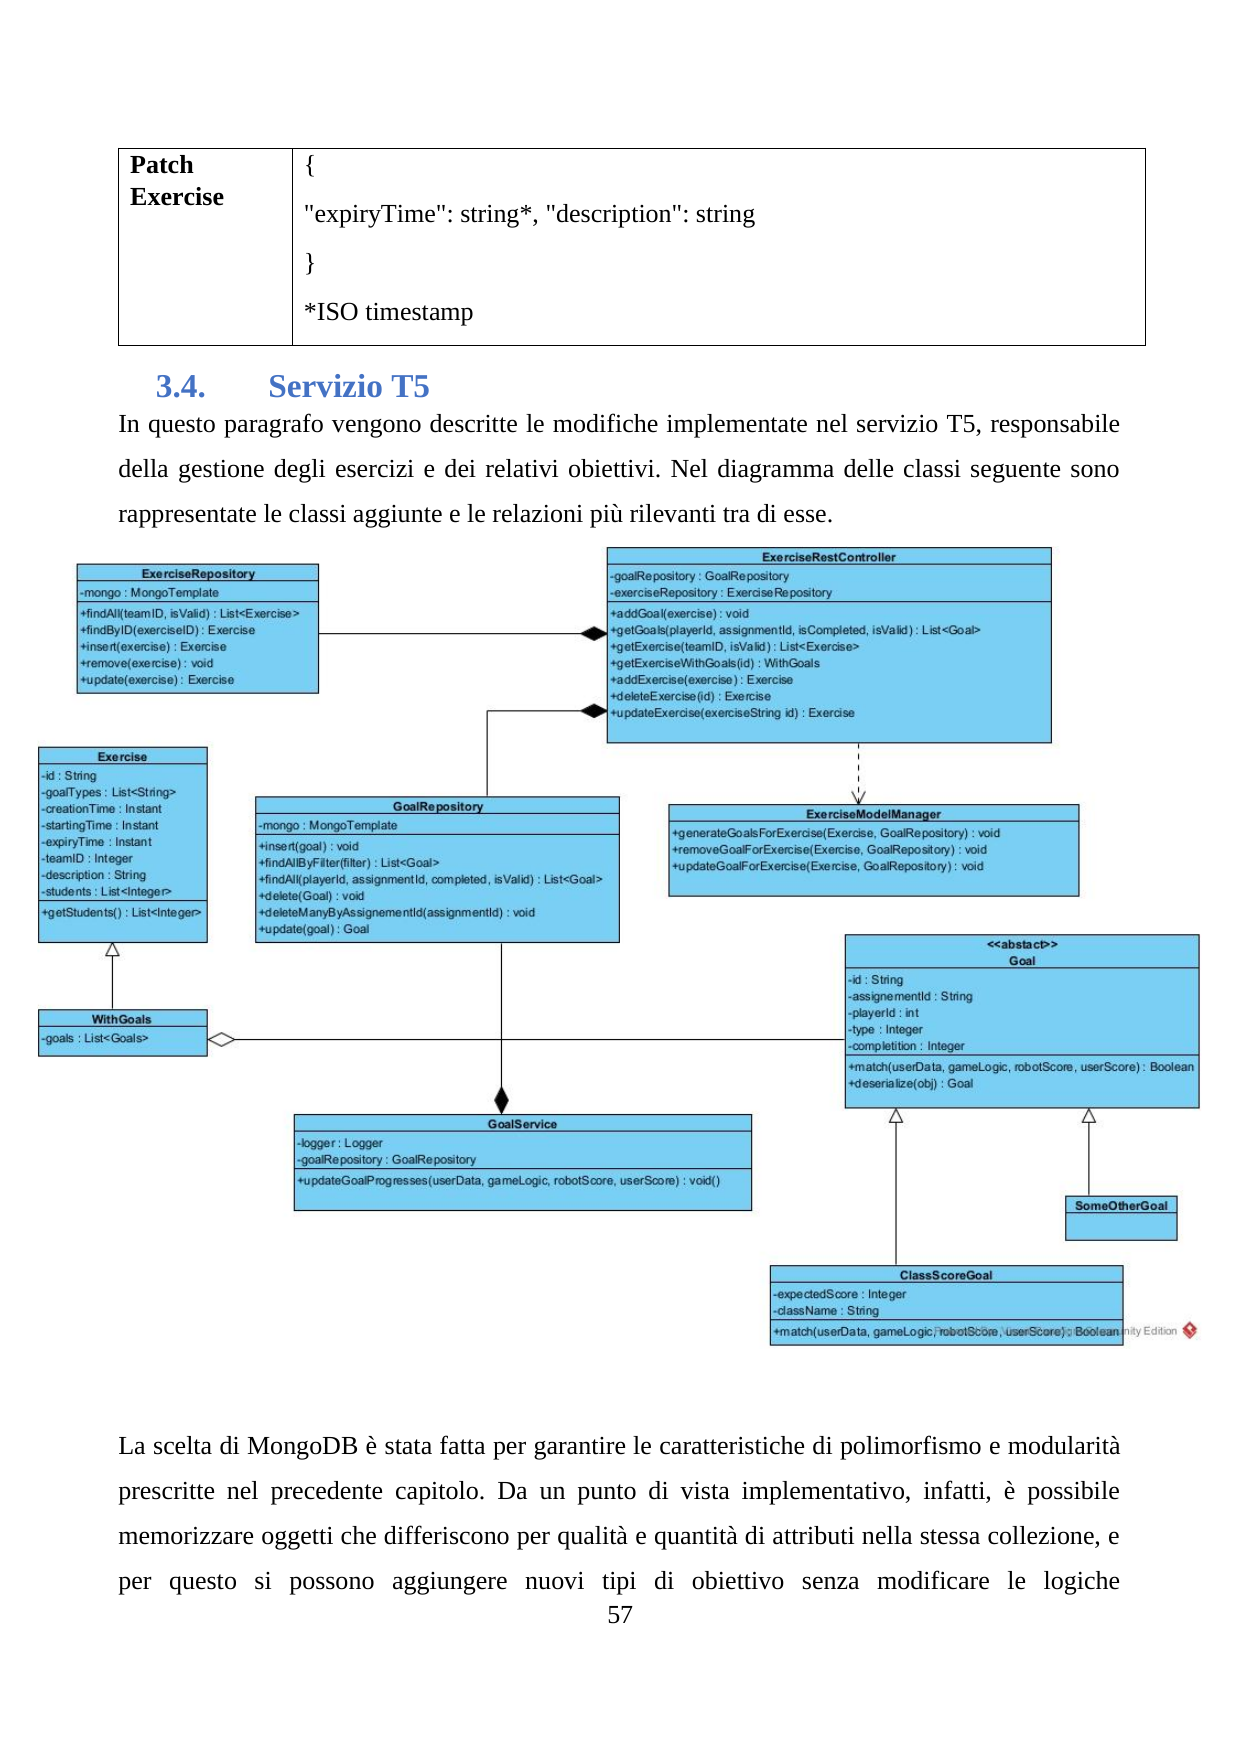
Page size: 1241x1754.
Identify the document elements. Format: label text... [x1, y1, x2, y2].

subtitle Servizio T5 [156, 367, 1122, 405]
table_cell Patch Exercise [119, 149, 292, 345]
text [118, 1430, 1122, 1595]
picture [37, 546, 1203, 1349]
text In questo paragrafo vengono descritte le modifiche implementate nel servizio T5, responsabile della gestione degli esercizi e dei relativi obiettivi. Nel diagramma delle classi seguente sono rappresentate le classi aggiunte e le relazioni più rilevanti tra di esse. [118, 408, 1122, 528]
table_cell { "expiryTime": string*, "description": string } *ISO timestamp [293, 149, 1145, 345]
